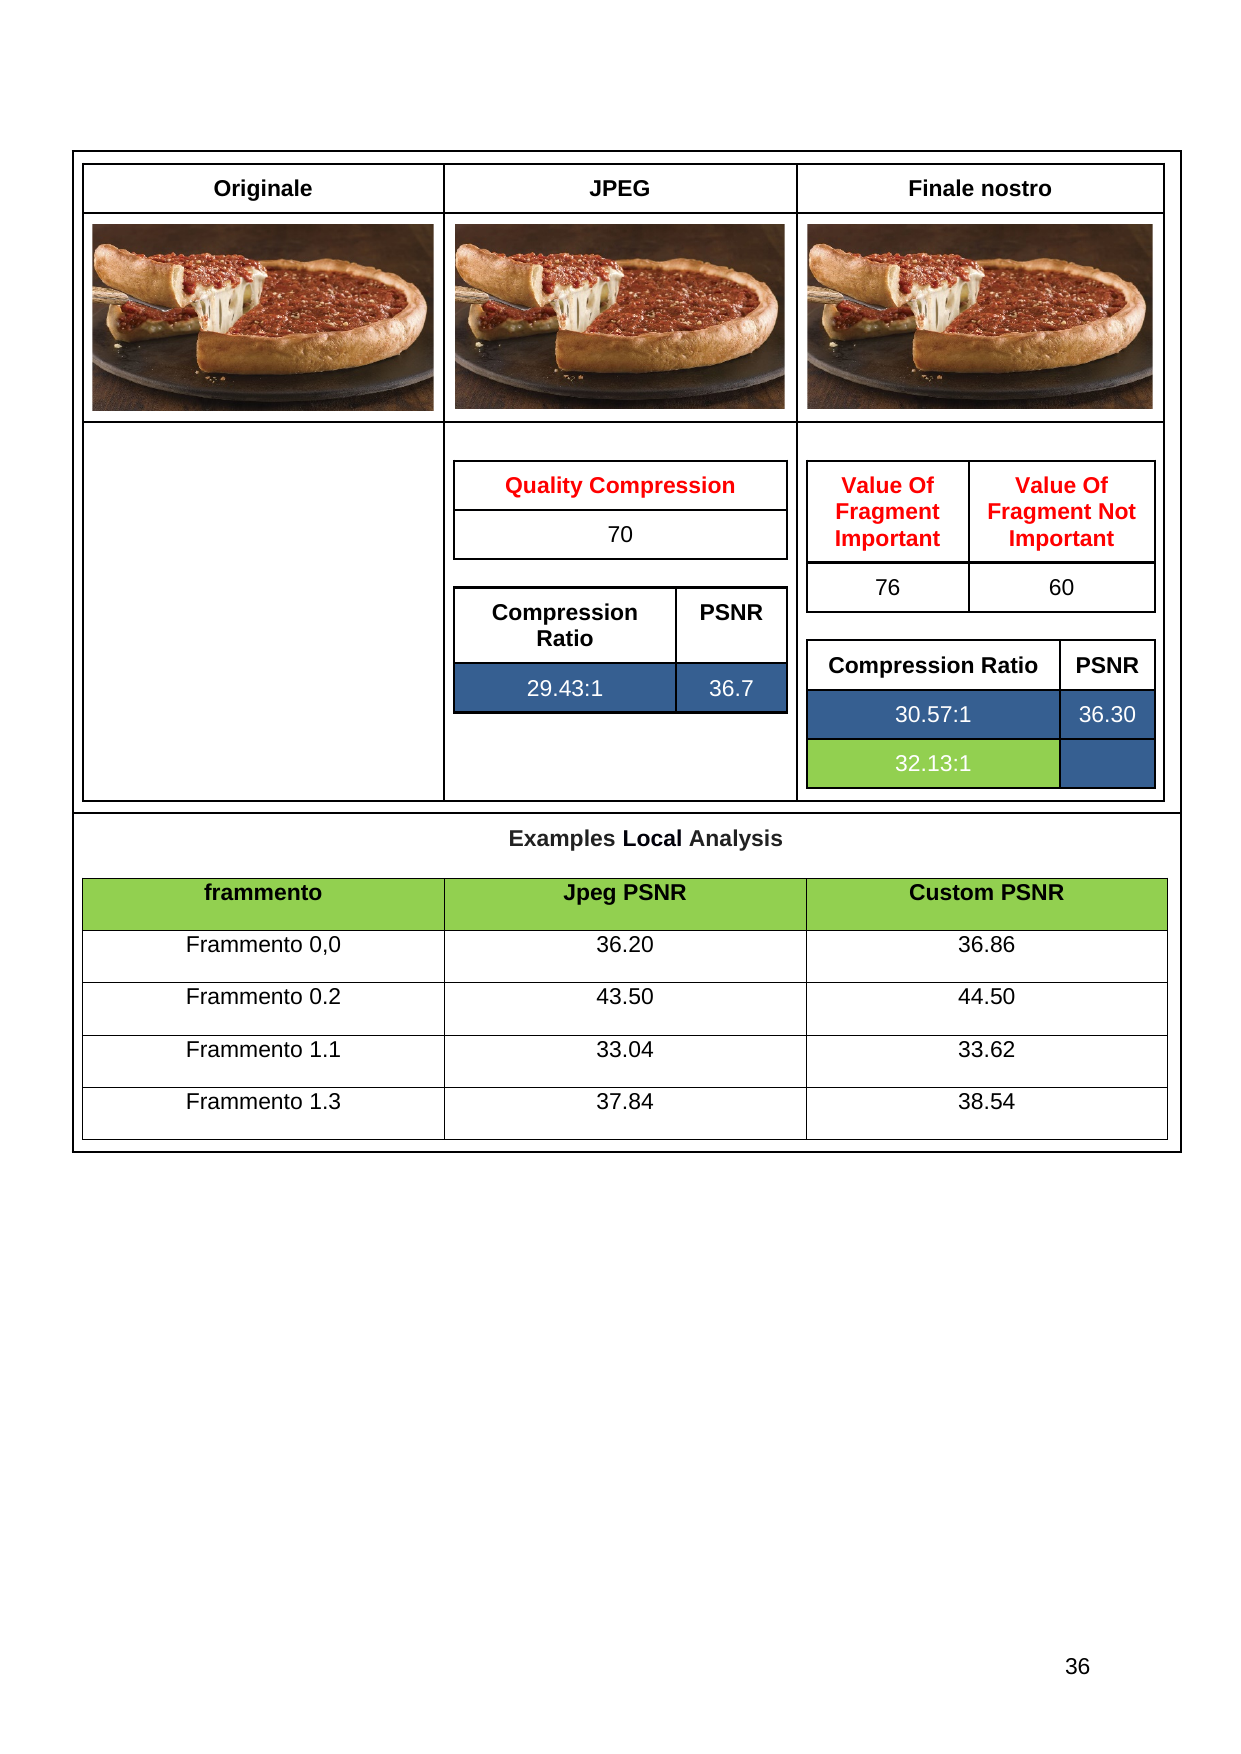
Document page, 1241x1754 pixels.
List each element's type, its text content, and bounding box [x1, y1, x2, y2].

picture [455, 224, 785, 409]
picture [807, 224, 1153, 409]
table_cell [74, 152, 1180, 812]
table_cell Examples Local Analysis [74, 814, 1180, 1151]
picture [92, 224, 434, 411]
